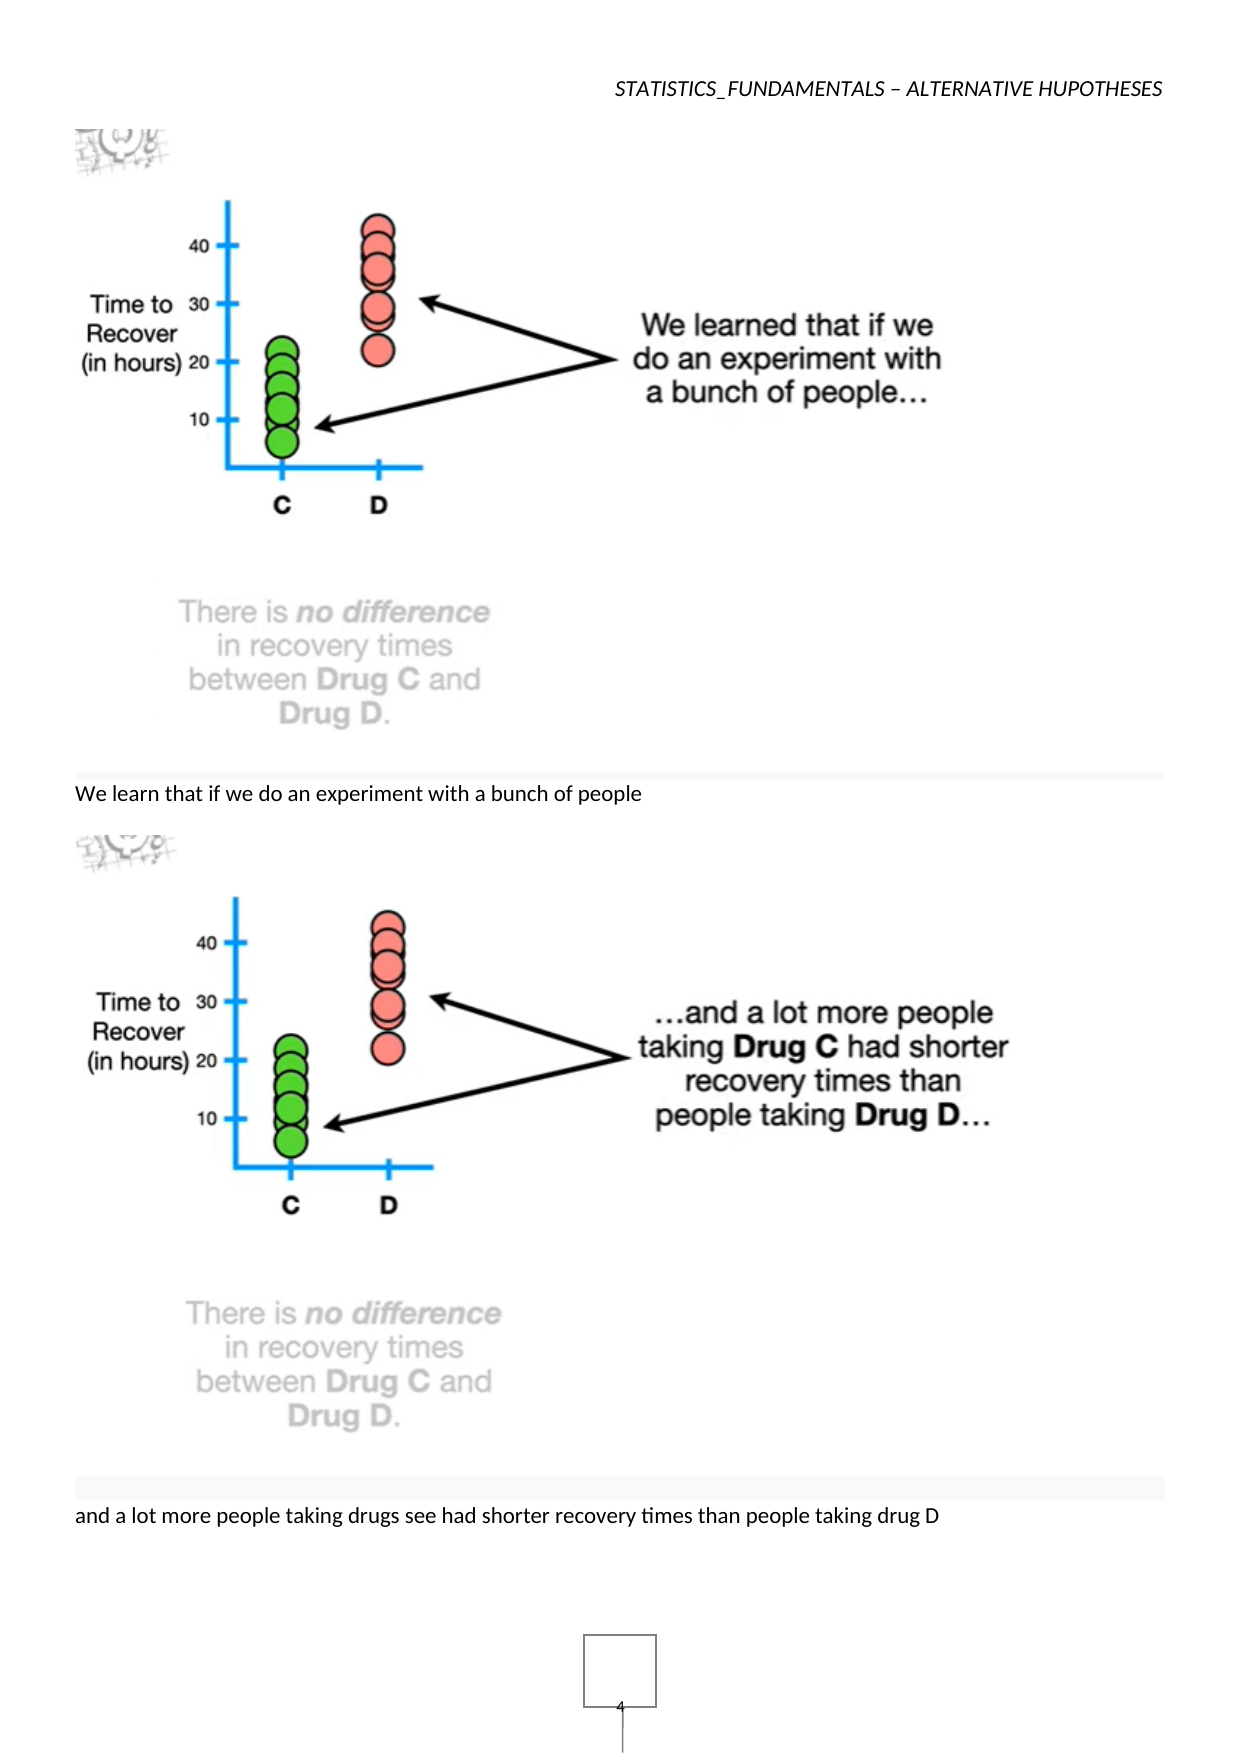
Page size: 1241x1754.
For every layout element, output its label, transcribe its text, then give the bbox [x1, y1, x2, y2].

picture [75, 835, 1166, 1501]
text and a lot more people taking drugs see had shorter recovery times than people taking drug D [75, 1501, 1165, 1529]
picture [75, 129, 1166, 780]
text We learn that if we do an experiment with a bunch of people [75, 780, 1165, 807]
